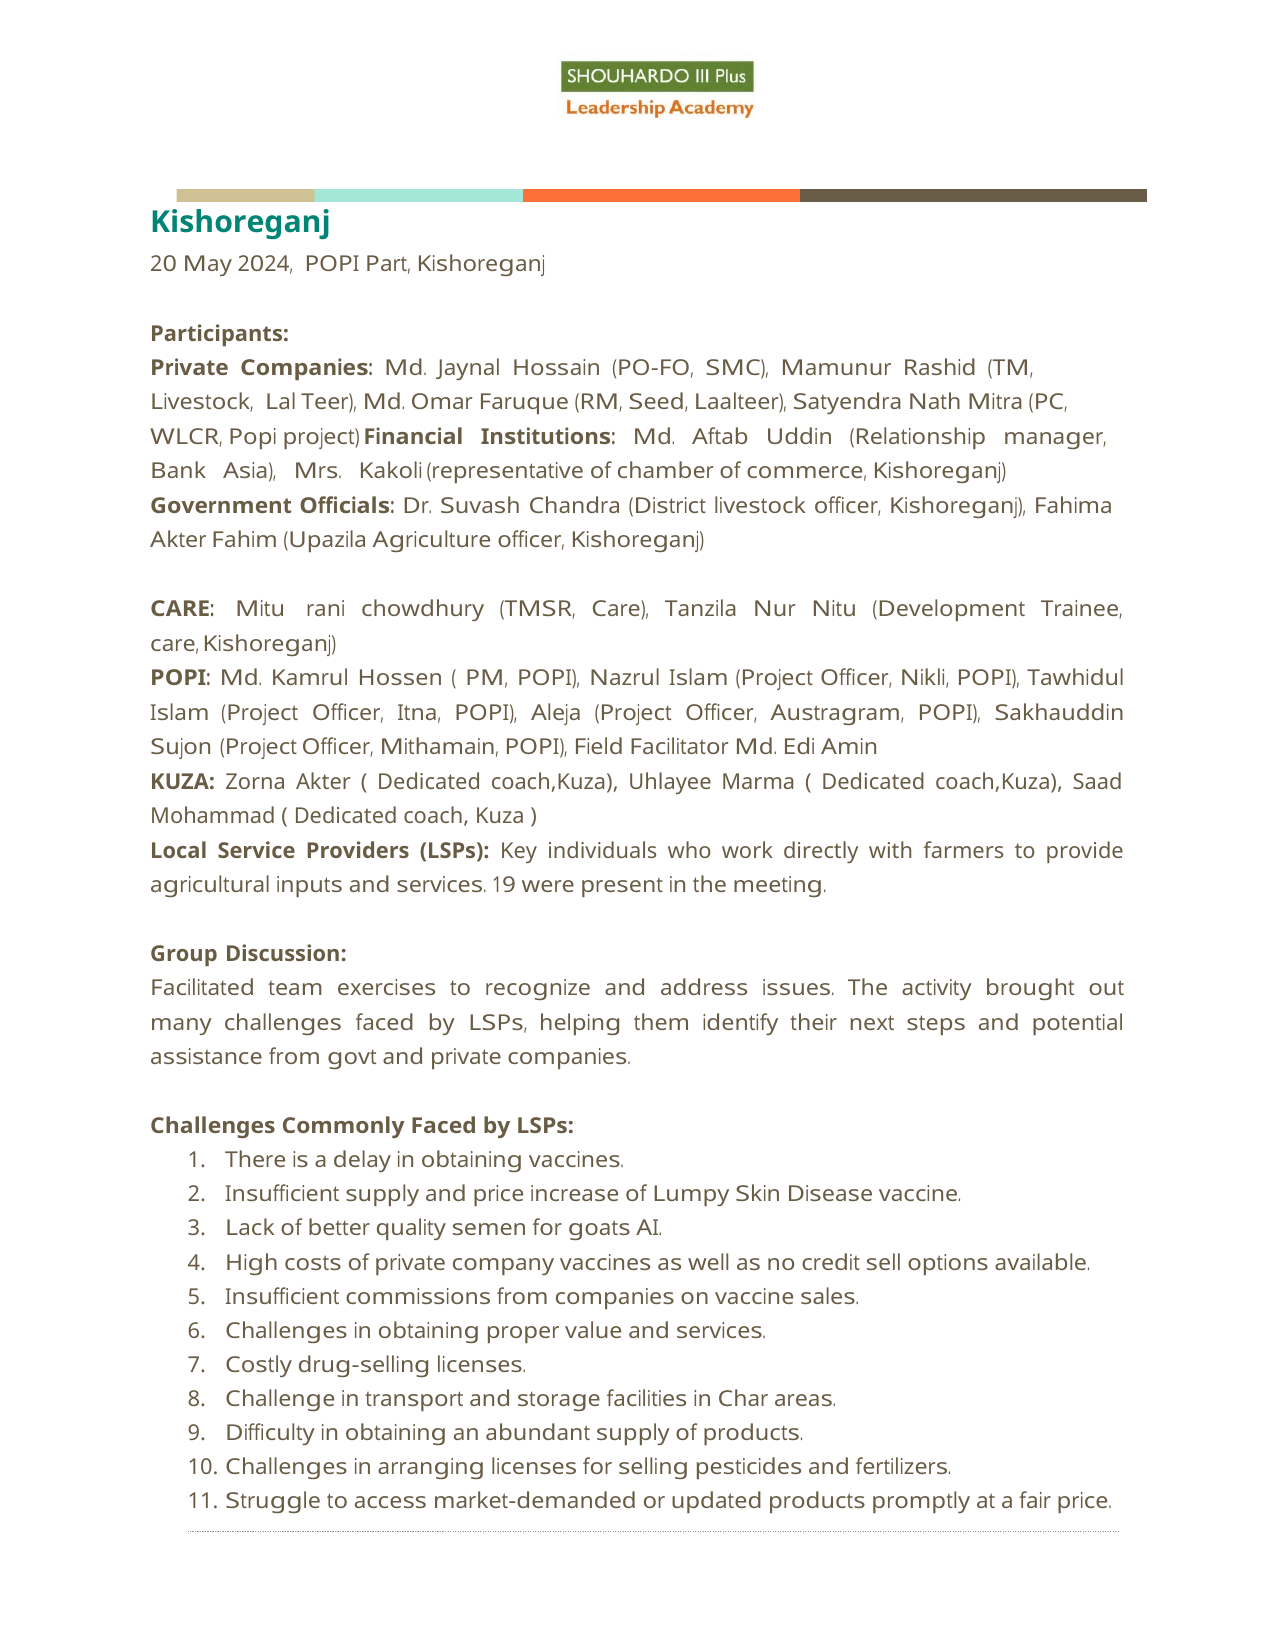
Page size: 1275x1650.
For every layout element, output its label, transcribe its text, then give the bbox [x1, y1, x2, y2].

picture [176, 189, 1147, 200]
subtitle Group Discussion: [150, 938, 1196, 968]
list Insuﬃcient commissions from companies on vaccine sales. [187, 1281, 1196, 1310]
list Struggle to access market-demanded or updated products promptly at a fair price. [187, 1485, 1196, 1515]
text Local Service Providers (LSPs): Key individuals who work directly with farmers to provide agricultural inputs and services. 19 were present in the meeting. [150, 834, 1124, 899]
text Private Companies: Md. Jaynal Hossain (PO-FO, SMC), Mamunur Rashid (TM, Livestock, Lal Teer), Md. Omar Faruque (RM, Seed, Laalteer), Satyendra Nath Mitra (PC, WLCR, Popi project) Financial Institutions: Md. Aftab Uddin (Relationship manager, Bank Asia), Mrs. Kakoli (representative of chamber of commerce, Kishoreganj) [150, 352, 1126, 485]
list Challenge in transport and storage facilities in Char areas. [187, 1383, 1196, 1413]
text CARE: Mitu rani chowdhury (TMSR, Care), Tanzila Nur Nitu (Development Trainee, care, Kishoreganj) [150, 593, 1124, 657]
list Challenges in obtaining proper value and services. [187, 1315, 1196, 1344]
subtitle Kishoreganj [150, 200, 1196, 241]
list High costs of private company vaccines as well as no credit sell options available. [187, 1246, 1196, 1276]
subtitle Challenges Commonly Faced by LSPs: [150, 1110, 1196, 1140]
list Insuﬃcient supply and price increase of Lumpy Skin Disease vaccine. [187, 1178, 1196, 1208]
list Diﬃculty in obtaining an abundant supply of products. [187, 1417, 1196, 1447]
text POPI: Md. Kamrul Hossen ( PM, POPI), Nazrul Islam (Project Oﬃcer, Nikli, POPI), Tawhidul Islam (Project Oﬃcer, Itna, POPI), Aleja (Project Oﬃcer, Austragram, POPI), Sakhauddin Sujon (Project Oﬃcer, Mithamain, POPI), Field Facilitator Md. Edi Amin [150, 662, 1124, 761]
list Lack of better quality semen for goats AI. [187, 1212, 1196, 1242]
subtitle Participants: [150, 318, 1196, 348]
text Facilitated team exercises to recognize and address issues. The activity brought out many challenges faced by LSPs, helping them identify their next steps and potential assistance from govt and private companies. [150, 972, 1124, 1071]
picture [556, 54, 757, 118]
list There is a delay in obtaining vaccines. [187, 1144, 1196, 1174]
text 20 May 2024, POPI Part, Kishoreganj [150, 248, 1196, 278]
list Costly drug-selling licenses. [187, 1349, 1196, 1378]
text Government Oﬃcials: Dr. Suvash Chandra (District livestock oﬃcer, Kishoreganj), Fahima Akter Fahim (Upazila Agriculture oﬃcer, Kishoreganj) [150, 490, 1126, 554]
list Challenges in arranging licenses for selling pesticides and fertilizers. [187, 1451, 1196, 1481]
text KUZA: Zorna Akter ( Dedicated coach,Kuza), Uhlayee Marma ( Dedicated coach,Kuza), Saad Mohammad ( Dedicated coach, Kuza ) [150, 766, 1124, 830]
